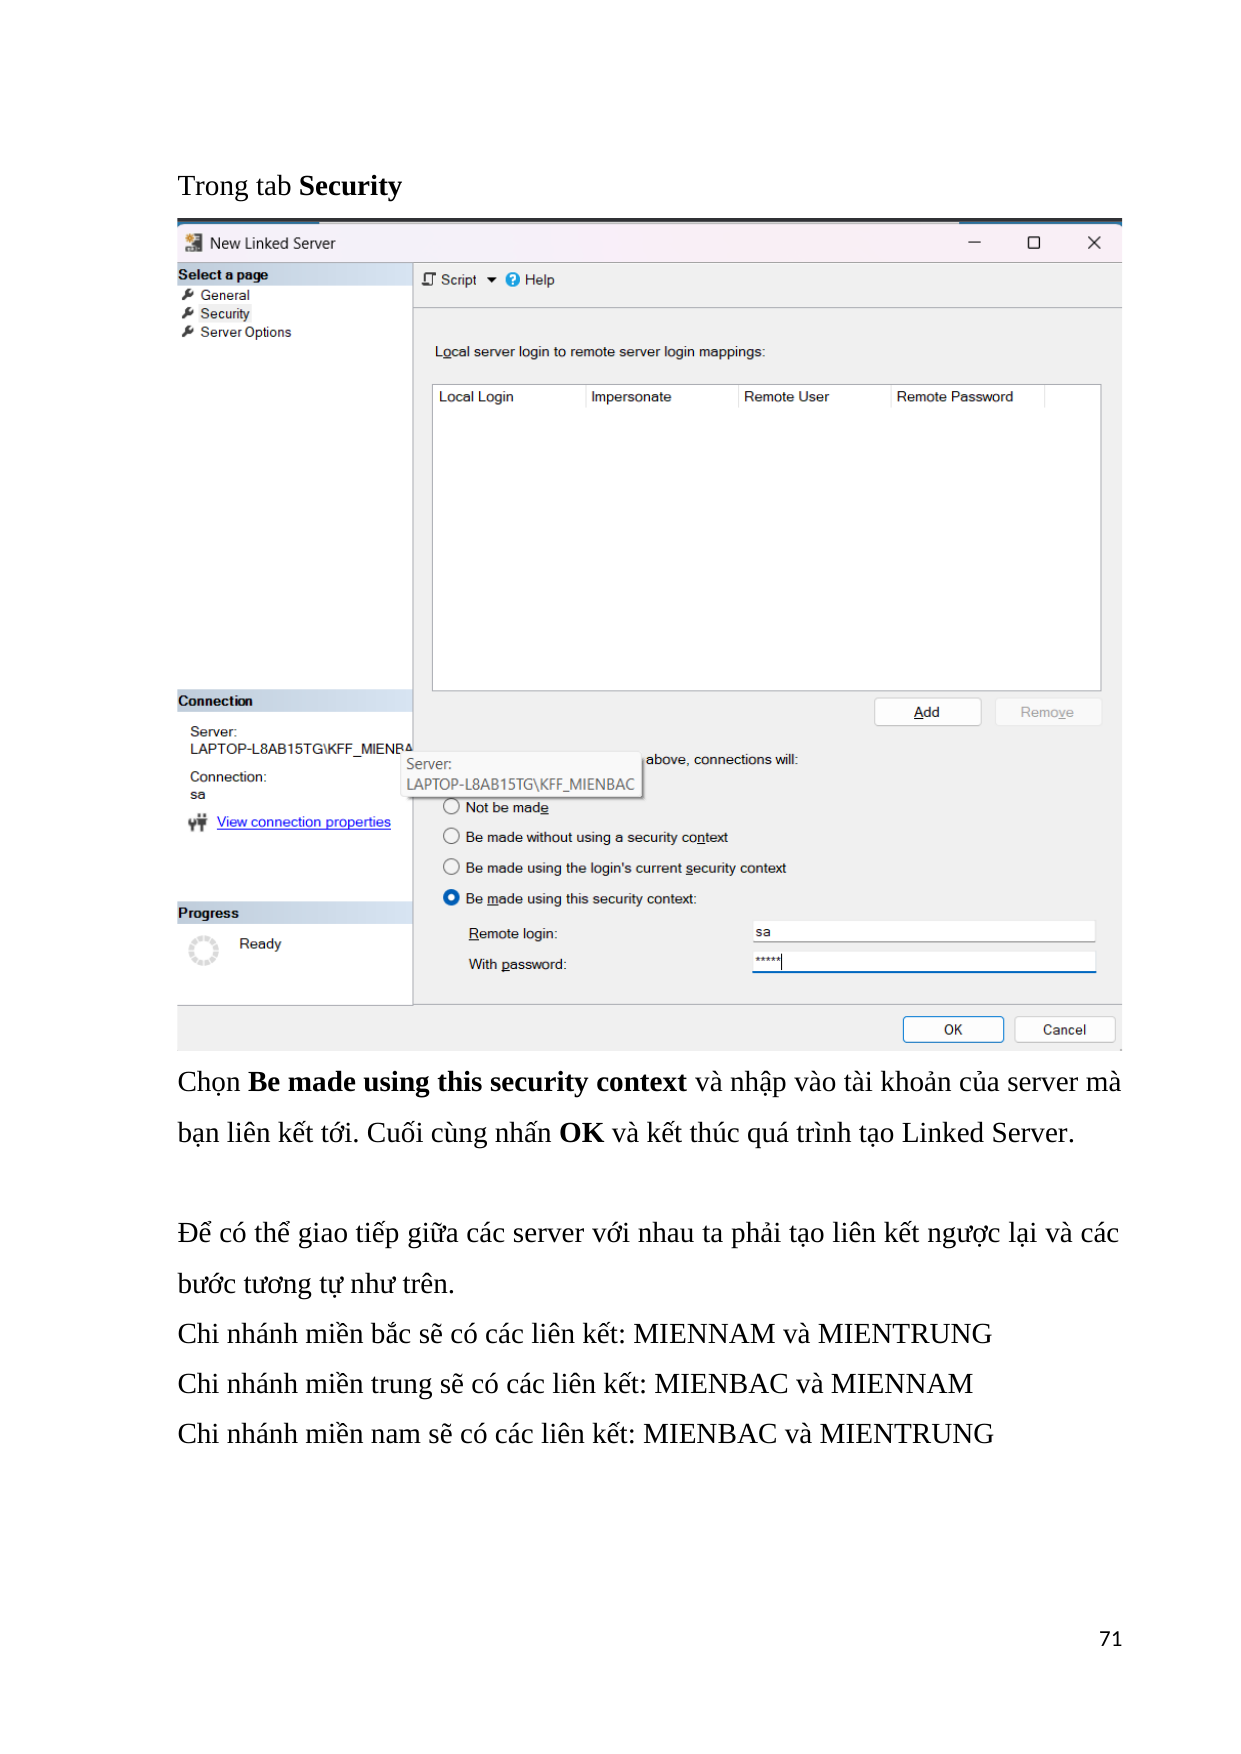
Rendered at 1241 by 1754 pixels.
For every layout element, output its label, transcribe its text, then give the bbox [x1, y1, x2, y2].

text Trong tab Security [177, 168, 1122, 202]
text Chi nhánh miền trung sẽ có các liên kết: MIENBAC và MIENNAM [177, 1366, 1122, 1400]
text Để có thể giao tiếp giữa các server với nhau ta phải tạo liên kết ngược lại và các bước tương tự như trên. [177, 1215, 1122, 1299]
text Chi nhánh miền bắc sẽ có các liên kết: MIENNAM và MIENTRUNG [177, 1316, 1122, 1349]
text Chọn Be made using this security context và nhập vào tài khoản của server mà bạn liên kết tới. Cuối cùng nhấn OK và kết thúc quá trình tạo Linked Server. [177, 1064, 1122, 1148]
text Chi nhánh miền nam sẽ có các liên kết: MIENBAC và MIENTRUNG [177, 1417, 1122, 1450]
picture [177, 218, 1123, 1051]
